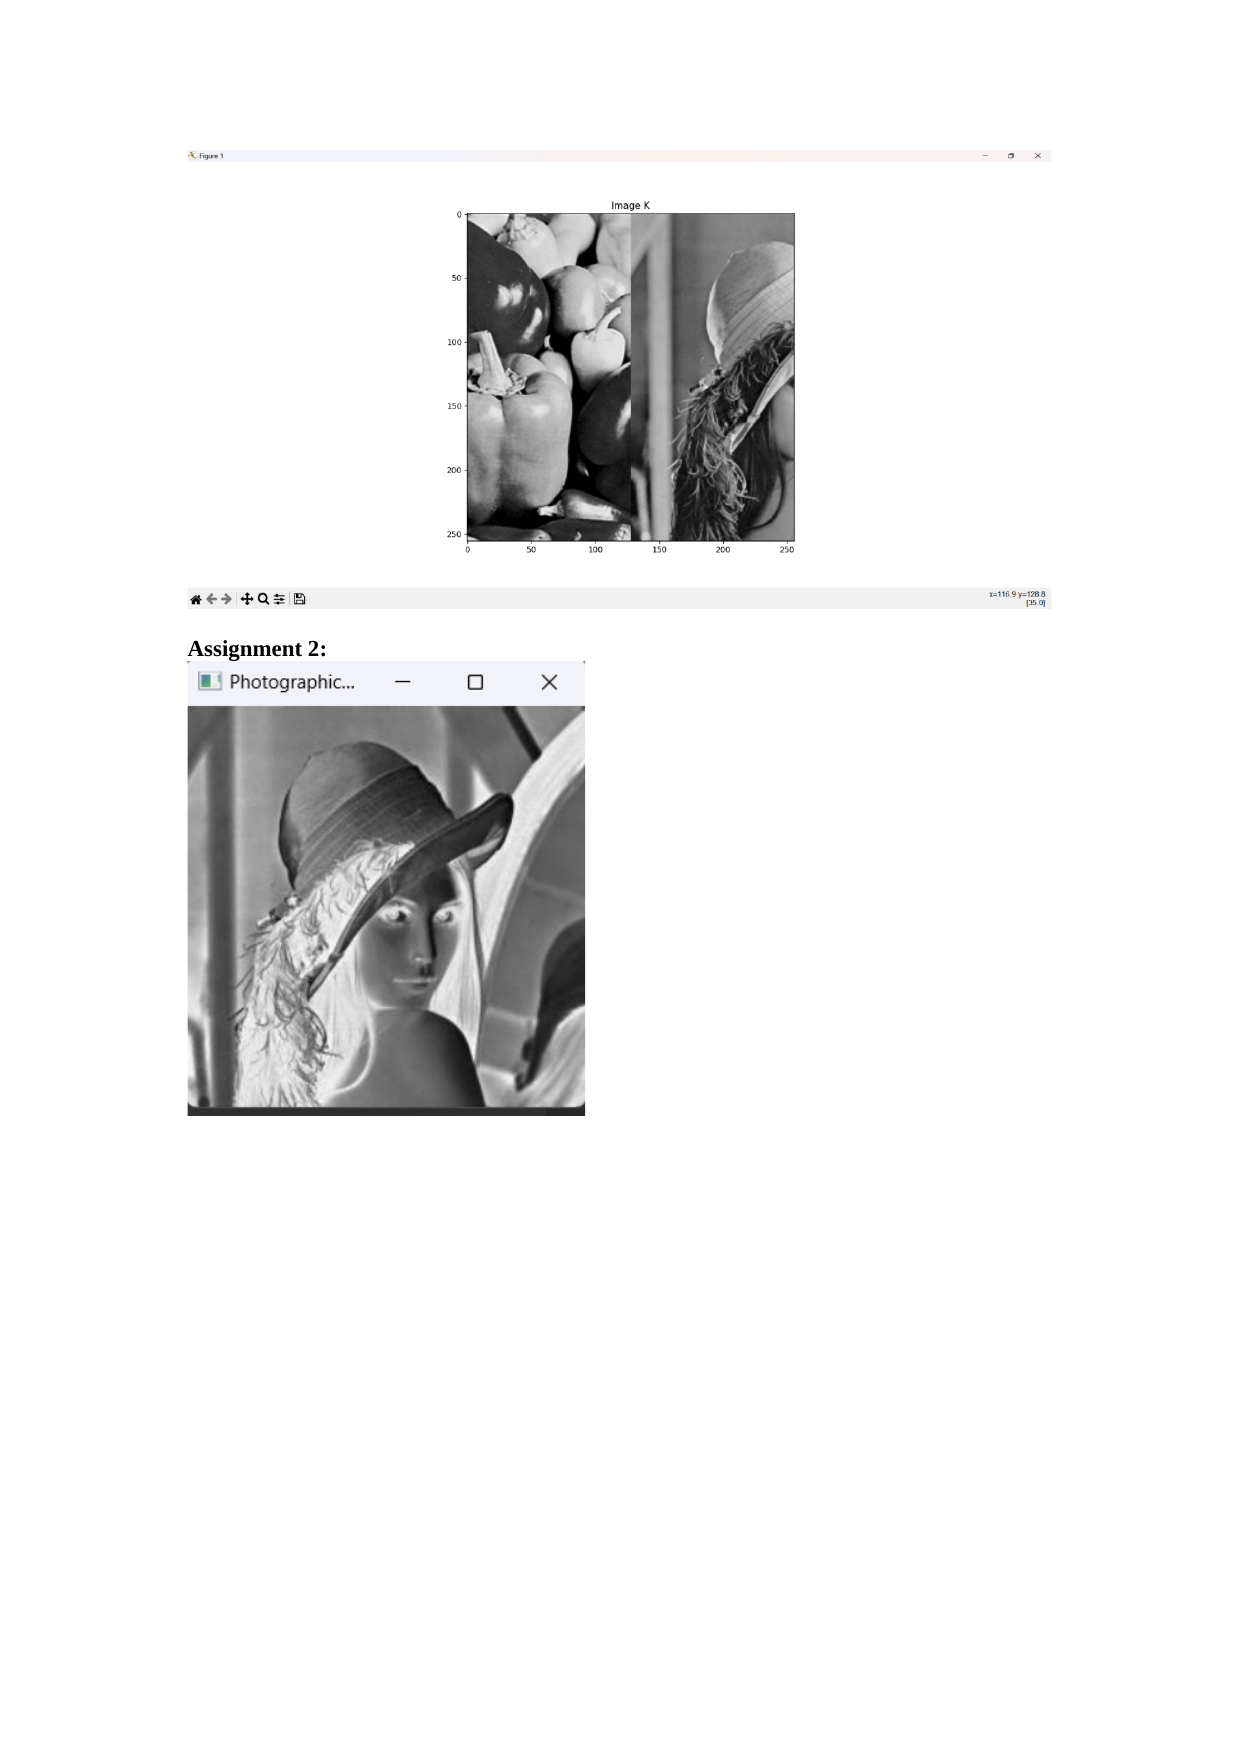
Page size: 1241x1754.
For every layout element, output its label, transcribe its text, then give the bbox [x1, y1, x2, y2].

picture [187, 661, 586, 1116]
text Assignment 2: [187, 635, 1053, 662]
picture [187, 150, 1052, 609]
